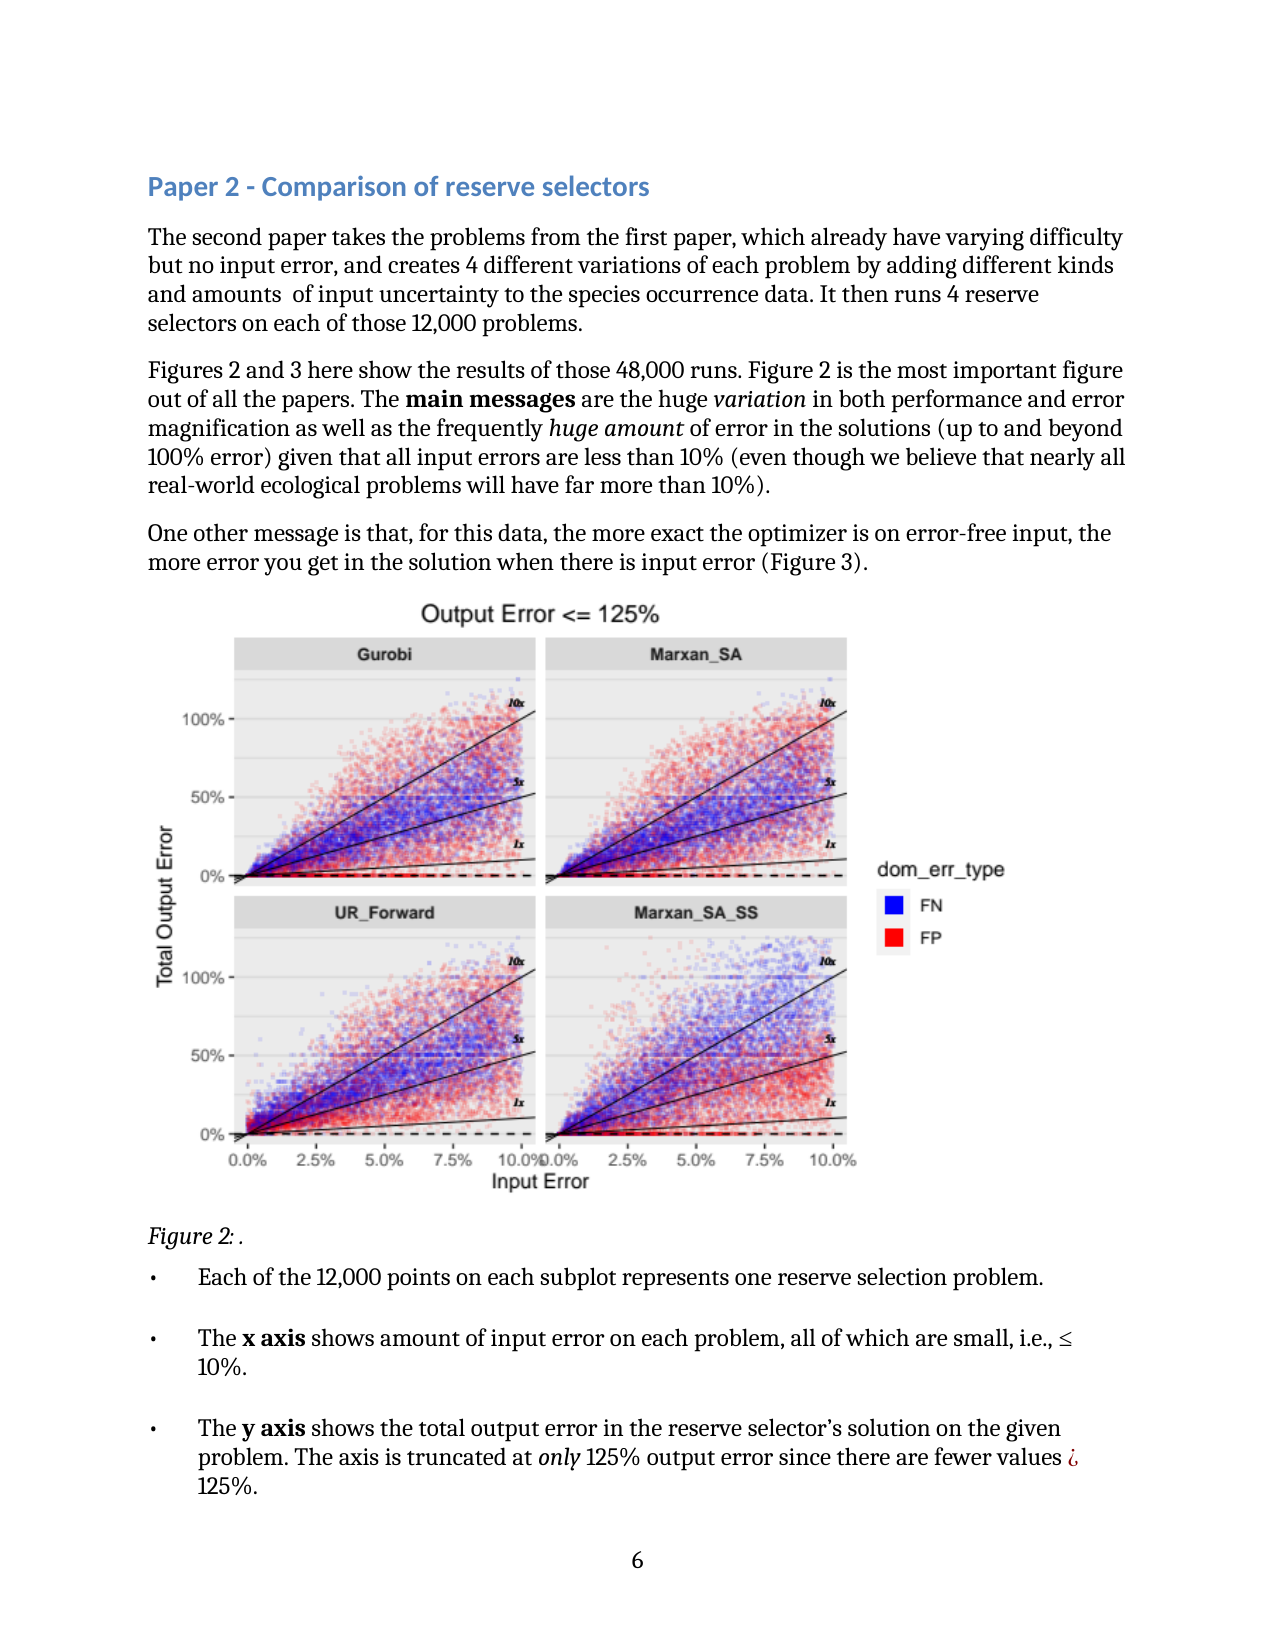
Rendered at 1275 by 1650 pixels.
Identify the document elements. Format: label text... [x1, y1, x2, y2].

text Figures 2 and 3 here show the results of those 48,000 runs. Figure 2 is the most important figure out of all the papers. The main messages are the huge variation in both performance and error magnification as well as the frequently huge amount of error in the solutions (up to and beyond 100% error) given that all input errors are less than 10% (even though we believe that nearly all real-world ecological problems will have far more than 10%). [148, 356, 1127, 500]
subtitle Paper 2 - Comparison of reserve selectors [148, 168, 1127, 204]
list The y axis shows the total output error in the reserve selector’s solution on the given problem. The axis is truncated at only 125% output error since there are fewer values 125%. [148, 1414, 1127, 1529]
text One other message is that, for this data, the more exact the optimizer is on error-free input, the more error you get in the solution when there is input error (Figure 3). [148, 519, 1127, 576]
text Figure 2: . [148, 1222, 1127, 1250]
text The second paper takes the problems from the first paper, which already have varying difficulty but no input error, and creates 4 different variations of each problem by adding different kinds and amounts of input uncertainty to the species occurrence data. It then runs 4 reserve selectors on each of those 12,000 problems. [148, 222, 1127, 337]
list The x axis shows amount of input error on each problem, all of which are small, i.e., 10%. [148, 1324, 1127, 1410]
list Each of the 12,000 points on each subplot represents one reserve selection problem. [148, 1263, 1127, 1320]
